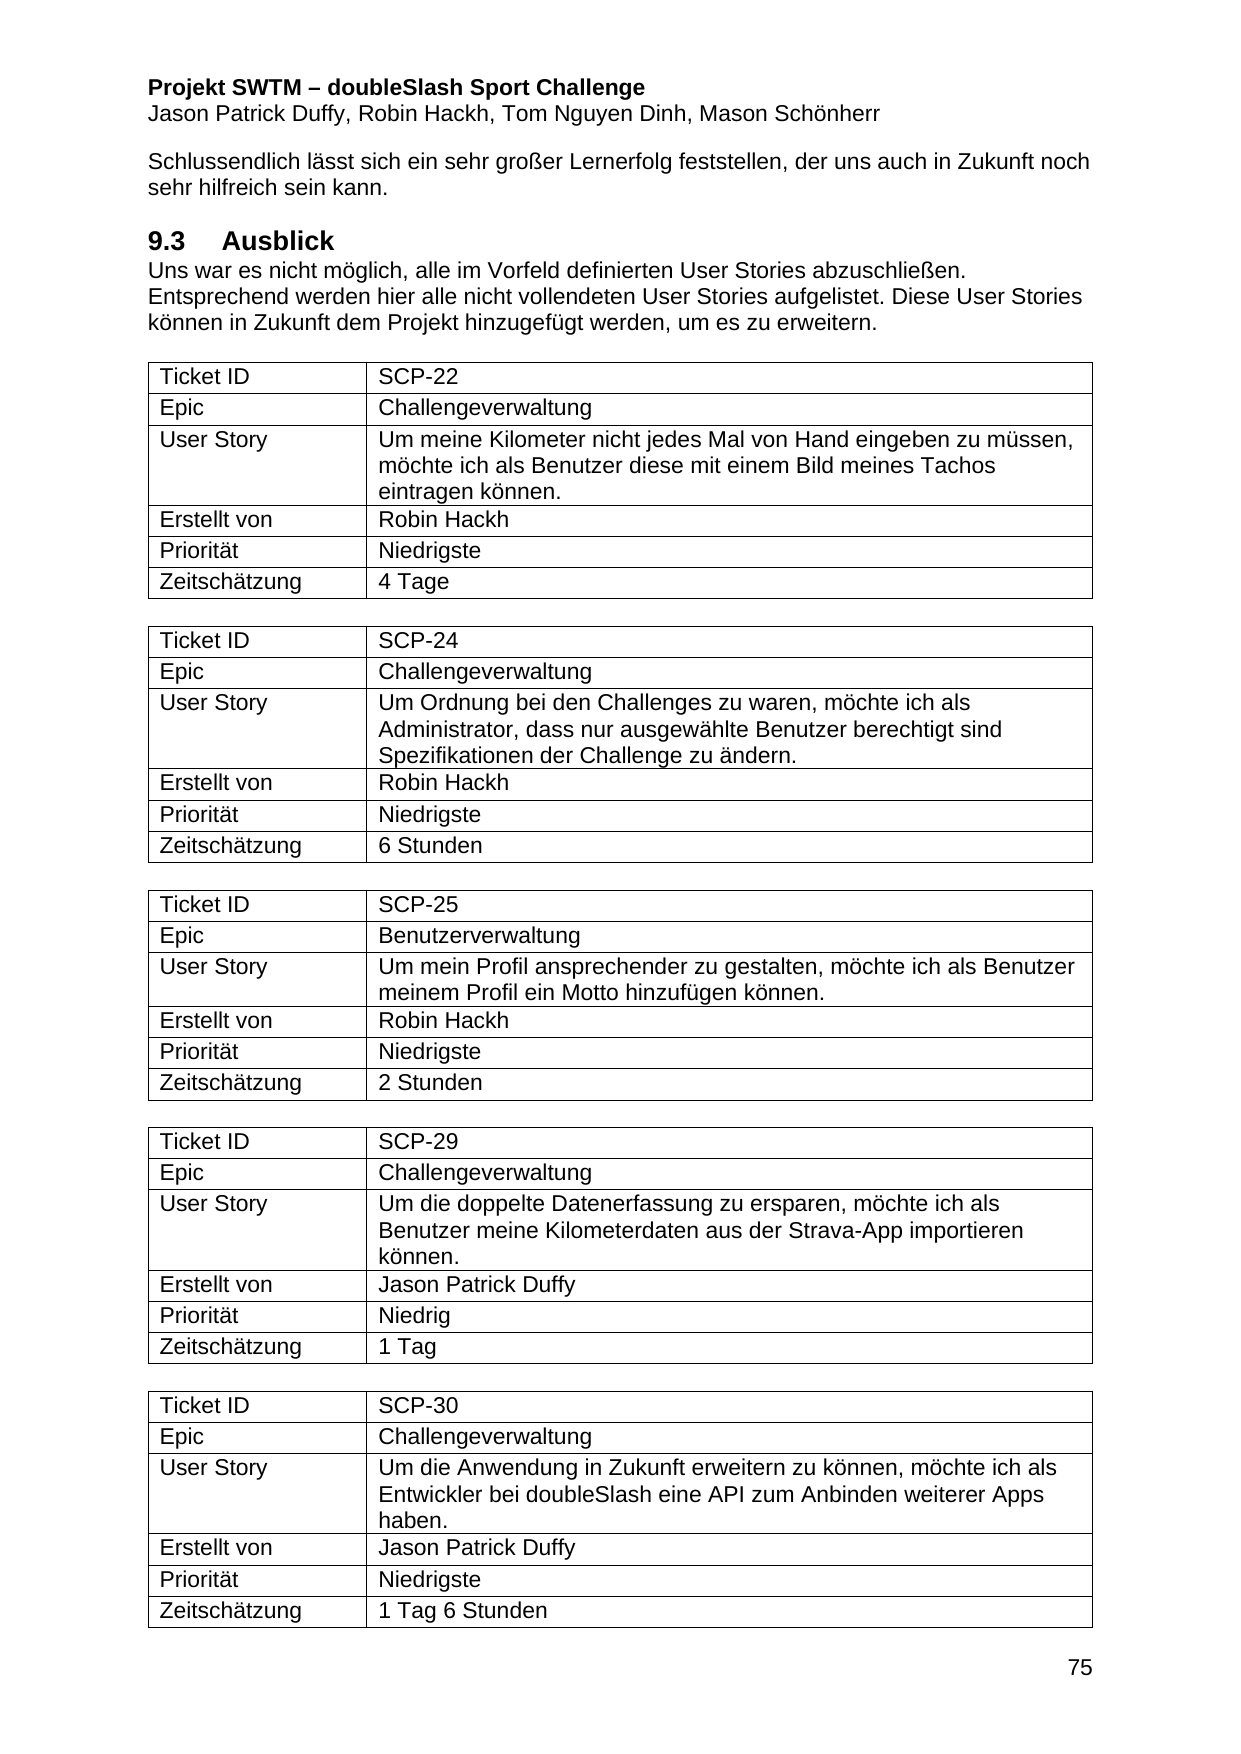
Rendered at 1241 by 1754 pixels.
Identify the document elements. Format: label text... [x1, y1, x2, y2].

table_cell Challengeverwaltung [367, 1423, 1092, 1453]
table_cell 2 Stunden [367, 1069, 1092, 1099]
table_cell Challengeverwaltung [367, 394, 1092, 424]
table_header SCP-22 [367, 363, 1092, 393]
table_cell Niedrigste [367, 801, 1092, 831]
table_header SCP-24 [367, 627, 1092, 657]
table_cell User Story [149, 1454, 366, 1533]
table_cell Erstellt von [149, 769, 366, 799]
table_header Ticket ID [149, 363, 366, 393]
table_cell Epic [149, 394, 366, 424]
table_cell Priorität [149, 1038, 366, 1068]
table_cell User Story [149, 689, 366, 768]
table_header Ticket ID [149, 627, 366, 657]
table_cell Niedrigste [367, 1566, 1092, 1596]
table_header SCP-30 [367, 1392, 1092, 1422]
table_cell Erstellt von [149, 1007, 366, 1037]
table_cell Um die Anwendung in Zukunft erweitern zu können, möchte ich als Entwickler bei doubleSlash eine API zum Anbinden weiterer Apps haben. [367, 1454, 1092, 1533]
table_cell Erstellt von [149, 1534, 366, 1564]
table_cell Priorität [149, 537, 366, 567]
table_cell Zeitschätzung [149, 1069, 366, 1099]
table_cell Zeitschätzung [149, 1597, 366, 1627]
table_cell Niedrigste [367, 537, 1092, 567]
table_header Ticket ID [149, 891, 366, 921]
subtitle 9.3 Ausblick [148, 225, 1093, 257]
table_cell Robin Hackh [367, 769, 1092, 799]
table_cell Niedrigste [367, 1038, 1092, 1068]
table_cell 1 Tag 6 Stunden [367, 1597, 1092, 1627]
table_cell Zeitschätzung [149, 832, 366, 862]
table_cell Erstellt von [149, 506, 366, 536]
table_cell Robin Hackh [367, 506, 1092, 536]
table_header Ticket ID [149, 1392, 366, 1422]
table_cell Challengeverwaltung [367, 1159, 1092, 1189]
table_header Ticket ID [149, 1128, 366, 1158]
table_cell Priorität [149, 1302, 366, 1332]
table_cell User Story [149, 1190, 366, 1269]
table_cell Um Ordnung bei den Challenges zu waren, möchte ich als Administrator, dass nur ausgewählte Benutzer berechtigt sind Spezifikationen der Challenge zu ändern. [367, 689, 1092, 768]
table_header SCP-29 [367, 1128, 1092, 1158]
table_cell Benutzerverwaltung [367, 922, 1092, 952]
table_cell Zeitschätzung [149, 1333, 366, 1363]
table_cell Robin Hackh [367, 1007, 1092, 1037]
table_cell 4 Tage [367, 568, 1092, 598]
text Schlussendlich lässt sich ein sehr großer Lernerfolg feststellen, der uns auch in Zukunft noch sehr hilfreich sein kann. [148, 148, 1093, 200]
table_cell Zeitschätzung [149, 568, 366, 598]
table_cell Jason Patrick Duffy [367, 1271, 1092, 1301]
text Uns war es nicht möglich, alle im Vorfeld definierten User Stories abzuschließen. Entsprechend werden hier alle nicht vollendeten User Stories aufgelistet. Diese User Stories können in Zukunft dem Projekt hinzugefügt werden, um es zu erweitern. [148, 257, 1093, 336]
table_cell Erstellt von [149, 1271, 366, 1301]
table_cell Um meine Kilometer nicht jedes Mal von Hand eingeben zu müssen, möchte ich als Benutzer diese mit einem Bild meines Tachos eintragen können. [367, 426, 1092, 504]
table_cell Epic [149, 922, 366, 952]
table_cell 6 Stunden [367, 832, 1092, 862]
table_cell Epic [149, 1423, 366, 1453]
table_cell Um die doppelte Datenerfassung zu ersparen, möchte ich als Benutzer meine Kilometerdaten aus der Strava-App importieren können. [367, 1190, 1092, 1269]
table_cell 1 Tag [367, 1333, 1092, 1363]
table_cell Niedrig [367, 1302, 1092, 1332]
table_cell Um mein Profil ansprechender zu gestalten, möchte ich als Benutzer meinem Profil ein Motto hinzufügen können. [367, 953, 1092, 1006]
table_cell Priorität [149, 1566, 366, 1596]
table_cell Challengeverwaltung [367, 658, 1092, 688]
table_cell User Story [149, 953, 366, 1006]
table_cell Epic [149, 658, 366, 688]
table_cell User Story [149, 426, 366, 504]
table_cell Jason Patrick Duffy [367, 1534, 1092, 1564]
table_header SCP-25 [367, 891, 1092, 921]
table_cell Epic [149, 1159, 366, 1189]
table_cell Priorität [149, 801, 366, 831]
